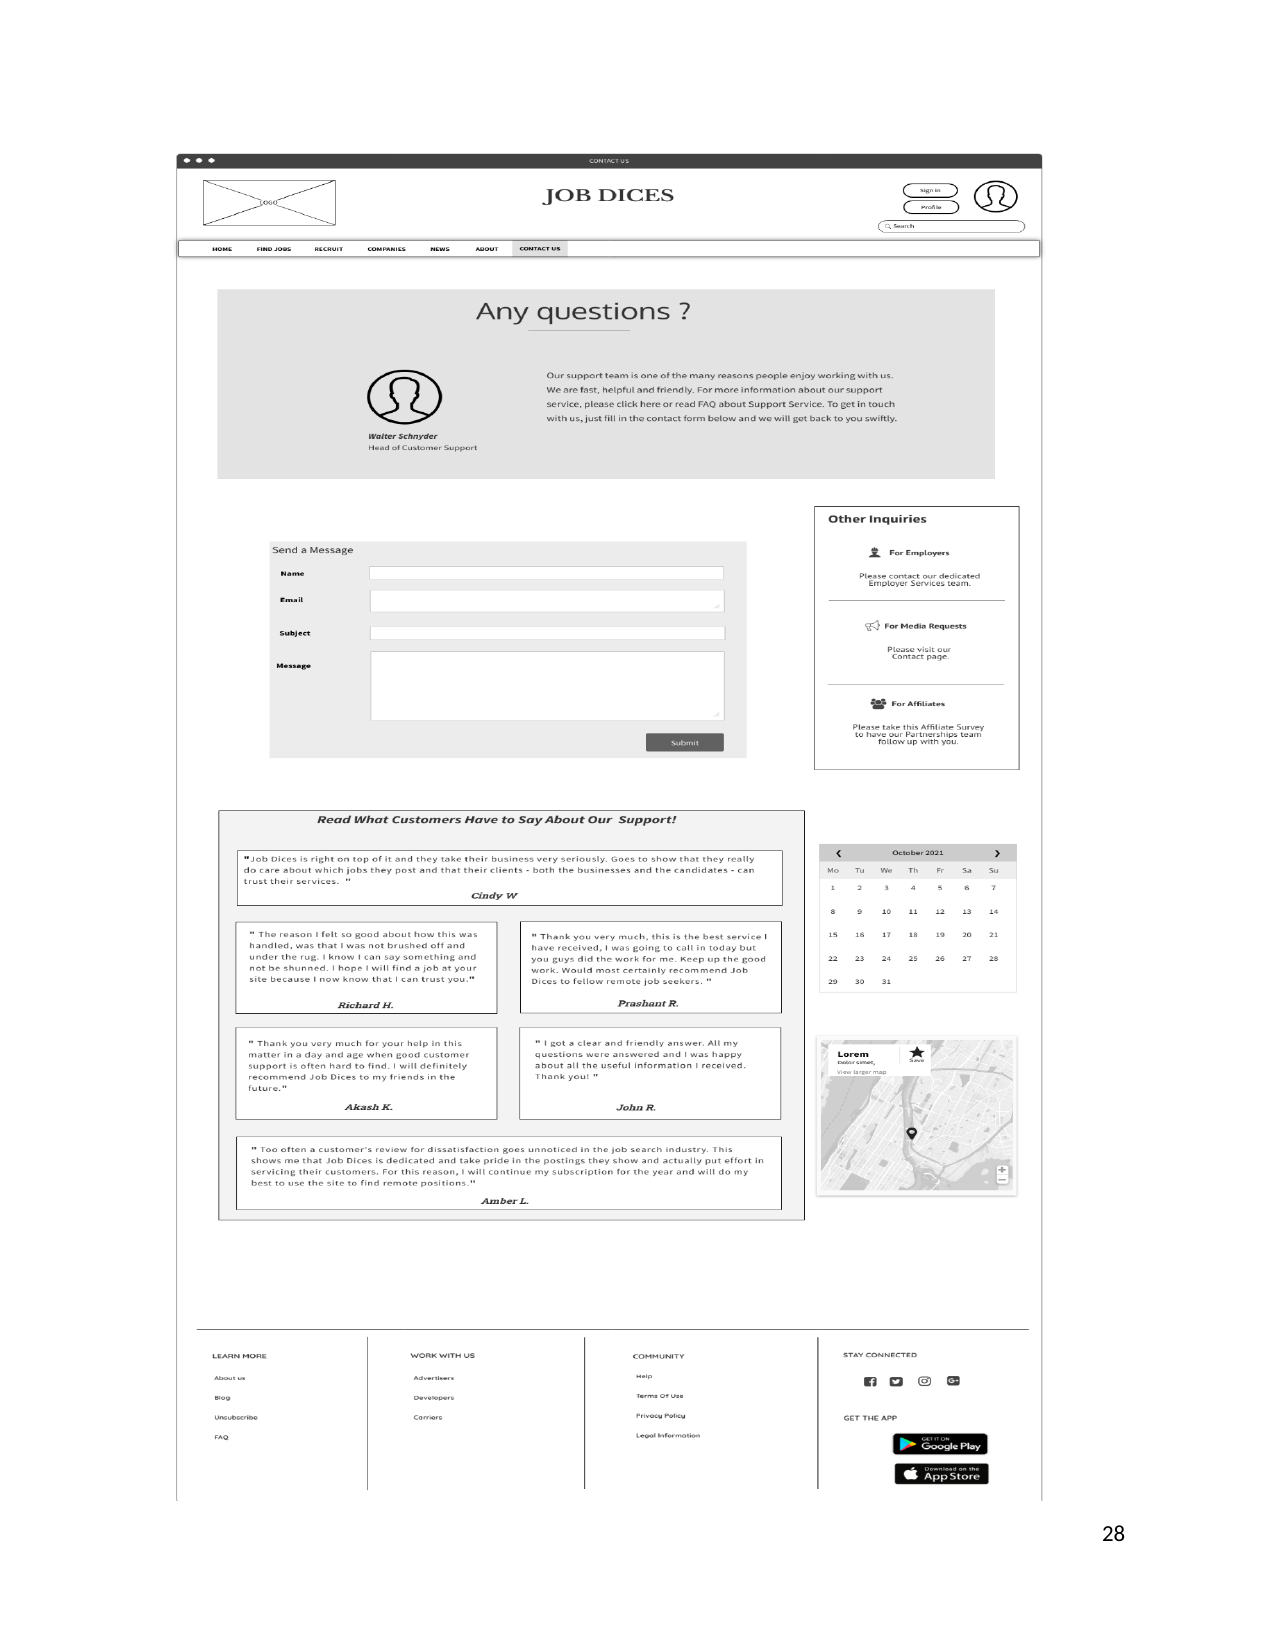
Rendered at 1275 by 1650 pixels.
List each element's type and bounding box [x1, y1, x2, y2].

picture [172, 150, 1103, 1501]
